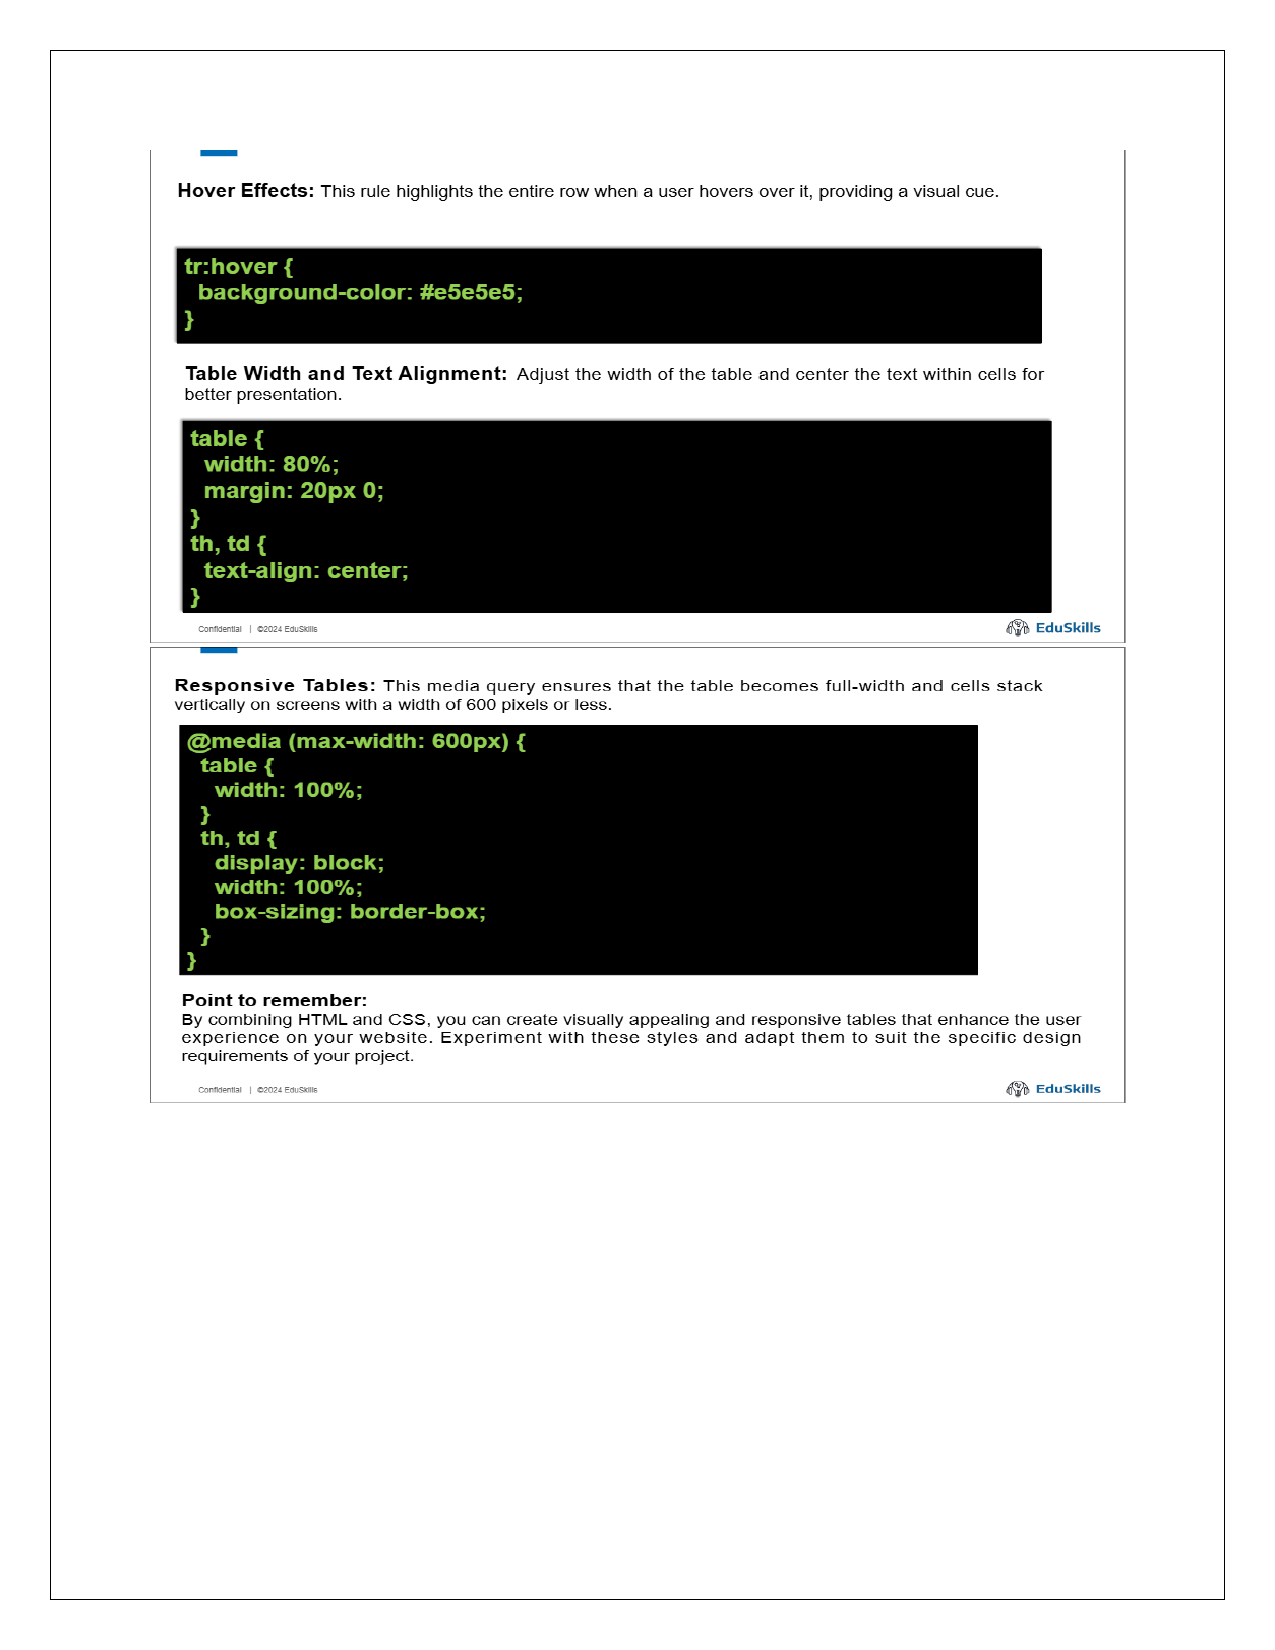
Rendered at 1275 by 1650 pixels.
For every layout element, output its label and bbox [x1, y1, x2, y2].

picture [150, 150, 1126, 643]
picture [150, 647, 1126, 1103]
